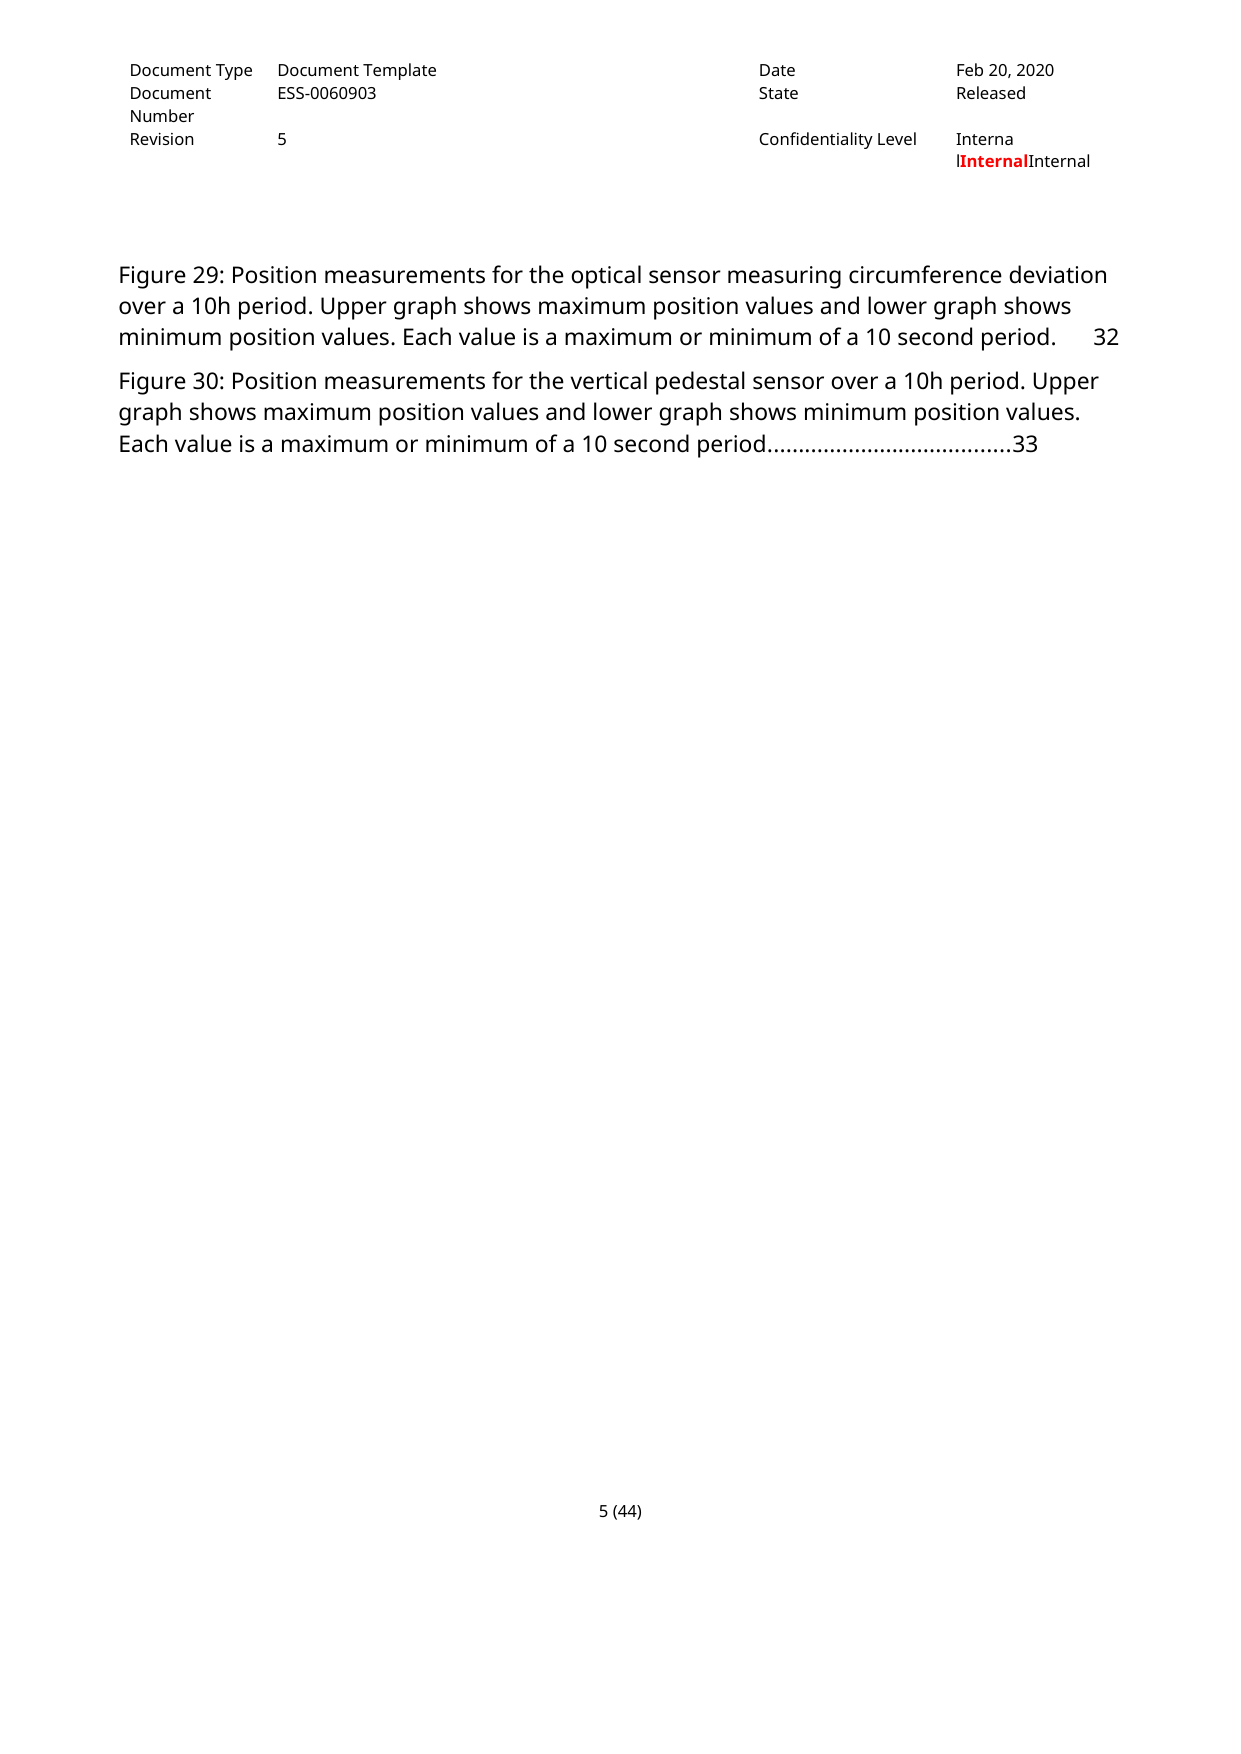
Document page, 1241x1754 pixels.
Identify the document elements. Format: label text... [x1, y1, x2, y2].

text Figure 29: Position measurements for the optical sensor measuring circumference deviation over a 10h period. Upper graph shows maximum position values and lower graph shows minimum position values. Each value is a maximum or minimum of a 10 second period. 32 [118, 259, 1122, 353]
text Figure 30: Position measurements for the vertical pedestal sensor over a 10h period. Upper graph shows maximum position values and lower graph shows minimum position values. Each value is a maximum or minimum of a 10 second period. 33 [118, 365, 1122, 459]
